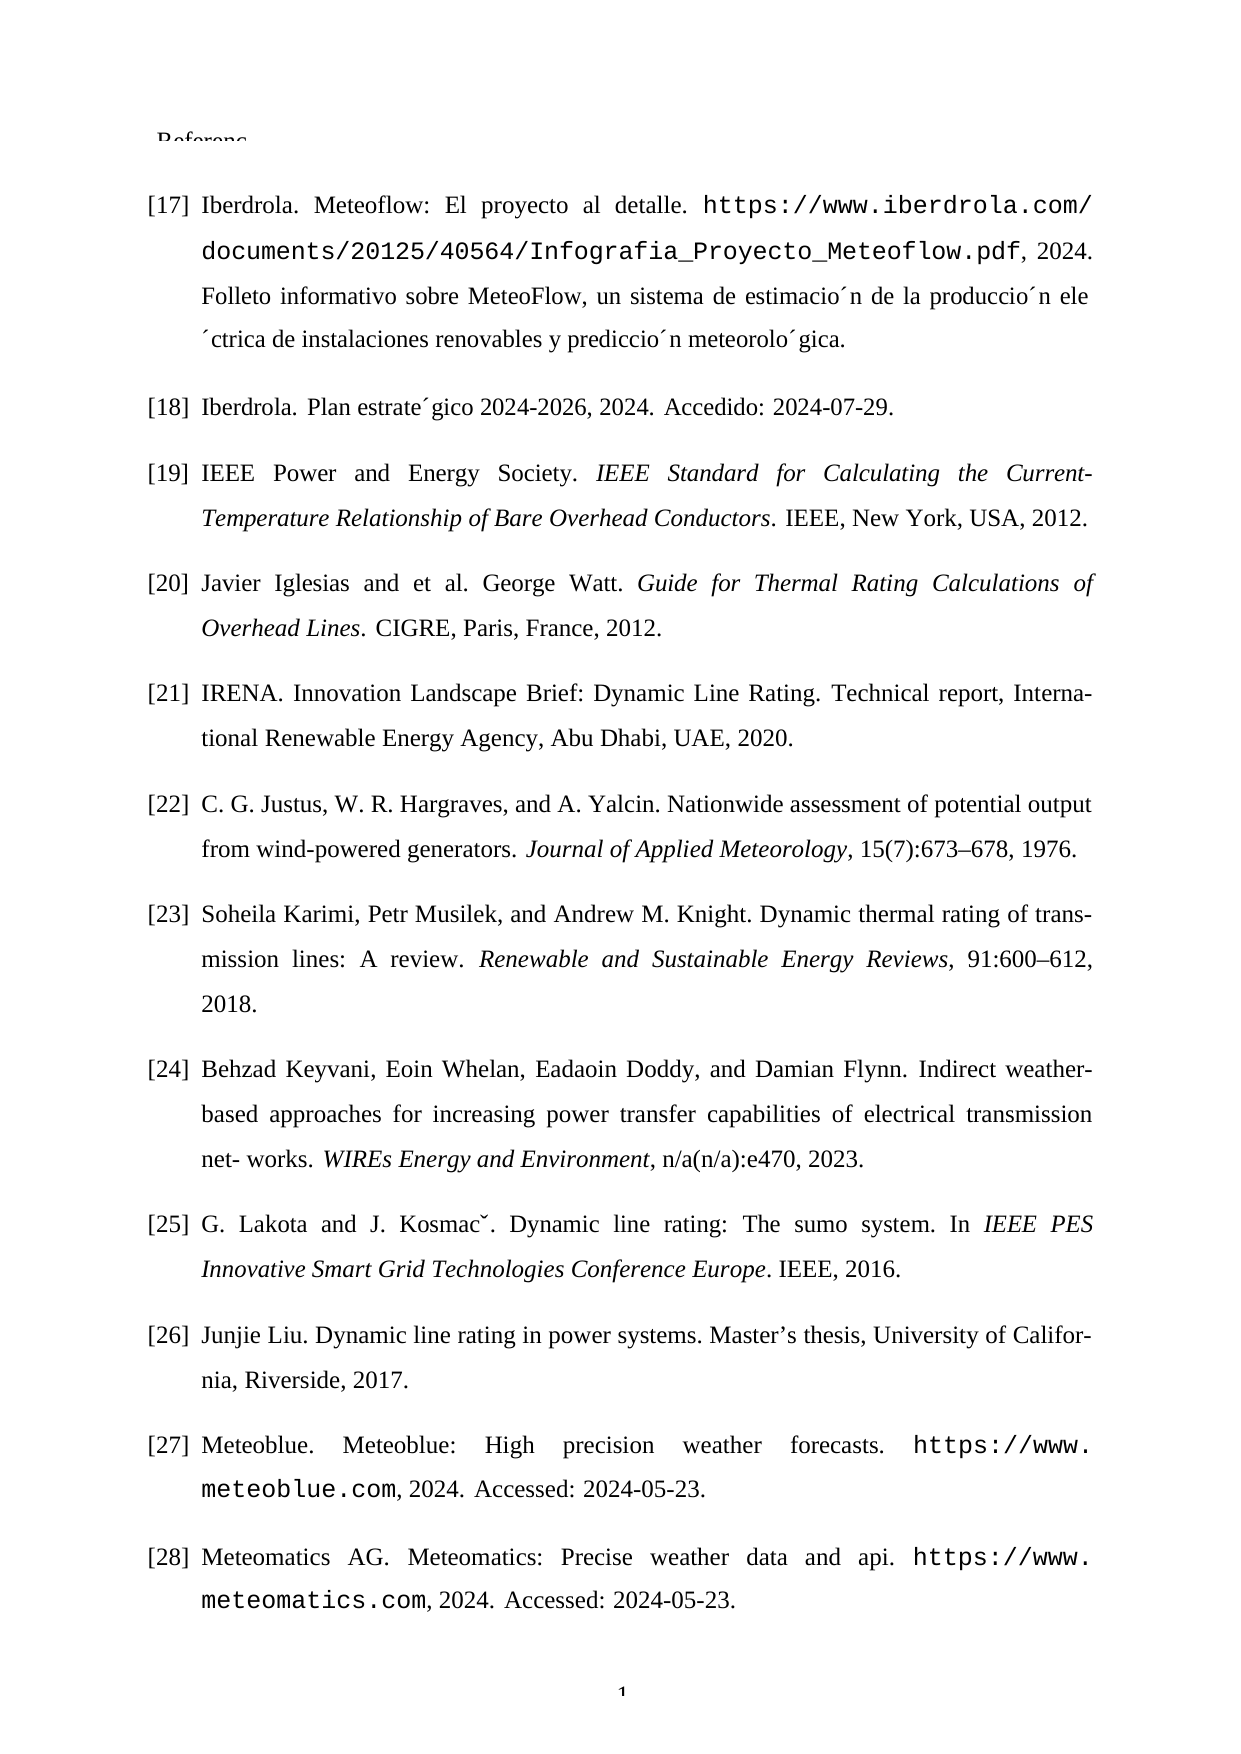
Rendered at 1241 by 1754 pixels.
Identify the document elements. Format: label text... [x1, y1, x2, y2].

list Meteomatics AG. Meteomatics: Precise weather data and api. https://www. meteomatics.com, 2024. Accessed: 2024-05-23. [147, 1542, 1093, 1616]
list IRENA. Innovation Landscape Brief: Dynamic Line Rating. Technical report, Interna- tional Renewable Energy Agency, Abu Dhabi, UAE, 2020. [147, 678, 1093, 752]
list G. Lakota and J. Kosmacˇ. Dynamic line rating: The sumo system. In IEEE PES Innovative Smart Grid Technologies Conference Europe. IEEE, 2016. [147, 1209, 1093, 1283]
list Behzad Keyvani, Eoin Whelan, Eadaoin Doddy, and Damian Flynn. Indirect weather- based approaches for increasing power transfer capabilities of electrical transmission net- works. WIREs Energy and Environment, n/a(n/a):e470, 2023. [147, 1054, 1093, 1173]
list Soheila Karimi, Petr Musilek, and Andrew M. Knight. Dynamic thermal rating of trans- mission lines: A review. Renewable and Sustainable Energy Reviews, 91:600–612, 2018. [147, 899, 1093, 1017]
list Javier Iglesias and et al. George Watt. Guide for Thermal Rating Calculations of Overhead Lines. CIGRE, Paris, France, 2012. [147, 568, 1093, 642]
list Iberdrola. Meteoflow: El proyecto al detalle. https://www.iberdrola.com/ documents/20125/40564/Infografia_Proyecto_Meteoflow.pdf, 2024. Folleto informativo sobre MeteoFlow, un sistema de estimacio´n de la produccio´n ele´ctrica de instalaciones renovables y prediccio´n meteorolo´gica. [147, 191, 1093, 353]
list Junjie Liu. Dynamic line rating in power systems. Master’s thesis, University of Califor- nia, Riverside, 2017. [147, 1320, 1093, 1393]
list C. G. Justus, W. R. Hargraves, and A. Yalcin. Nationwide assessment of potential output from wind-powered generators. Journal of Applied Meteorology, 15(7):673–678, 1976. [147, 789, 1093, 862]
list IEEE Power and Energy Society. IEEE Standard for Calculating the Current-Temperature Relationship of Bare Overhead Conductors. IEEE, New York, USA, 2012. [147, 458, 1093, 531]
list Meteoblue. Meteoblue: High precision weather forecasts. https://www. meteoblue.com, 2024. Accessed: 2024-05-23. [147, 1430, 1093, 1505]
list Iberdrola. Plan estrate´gico 2024-2026, 2024. Accedido: 2024-07-29. [147, 392, 1240, 421]
